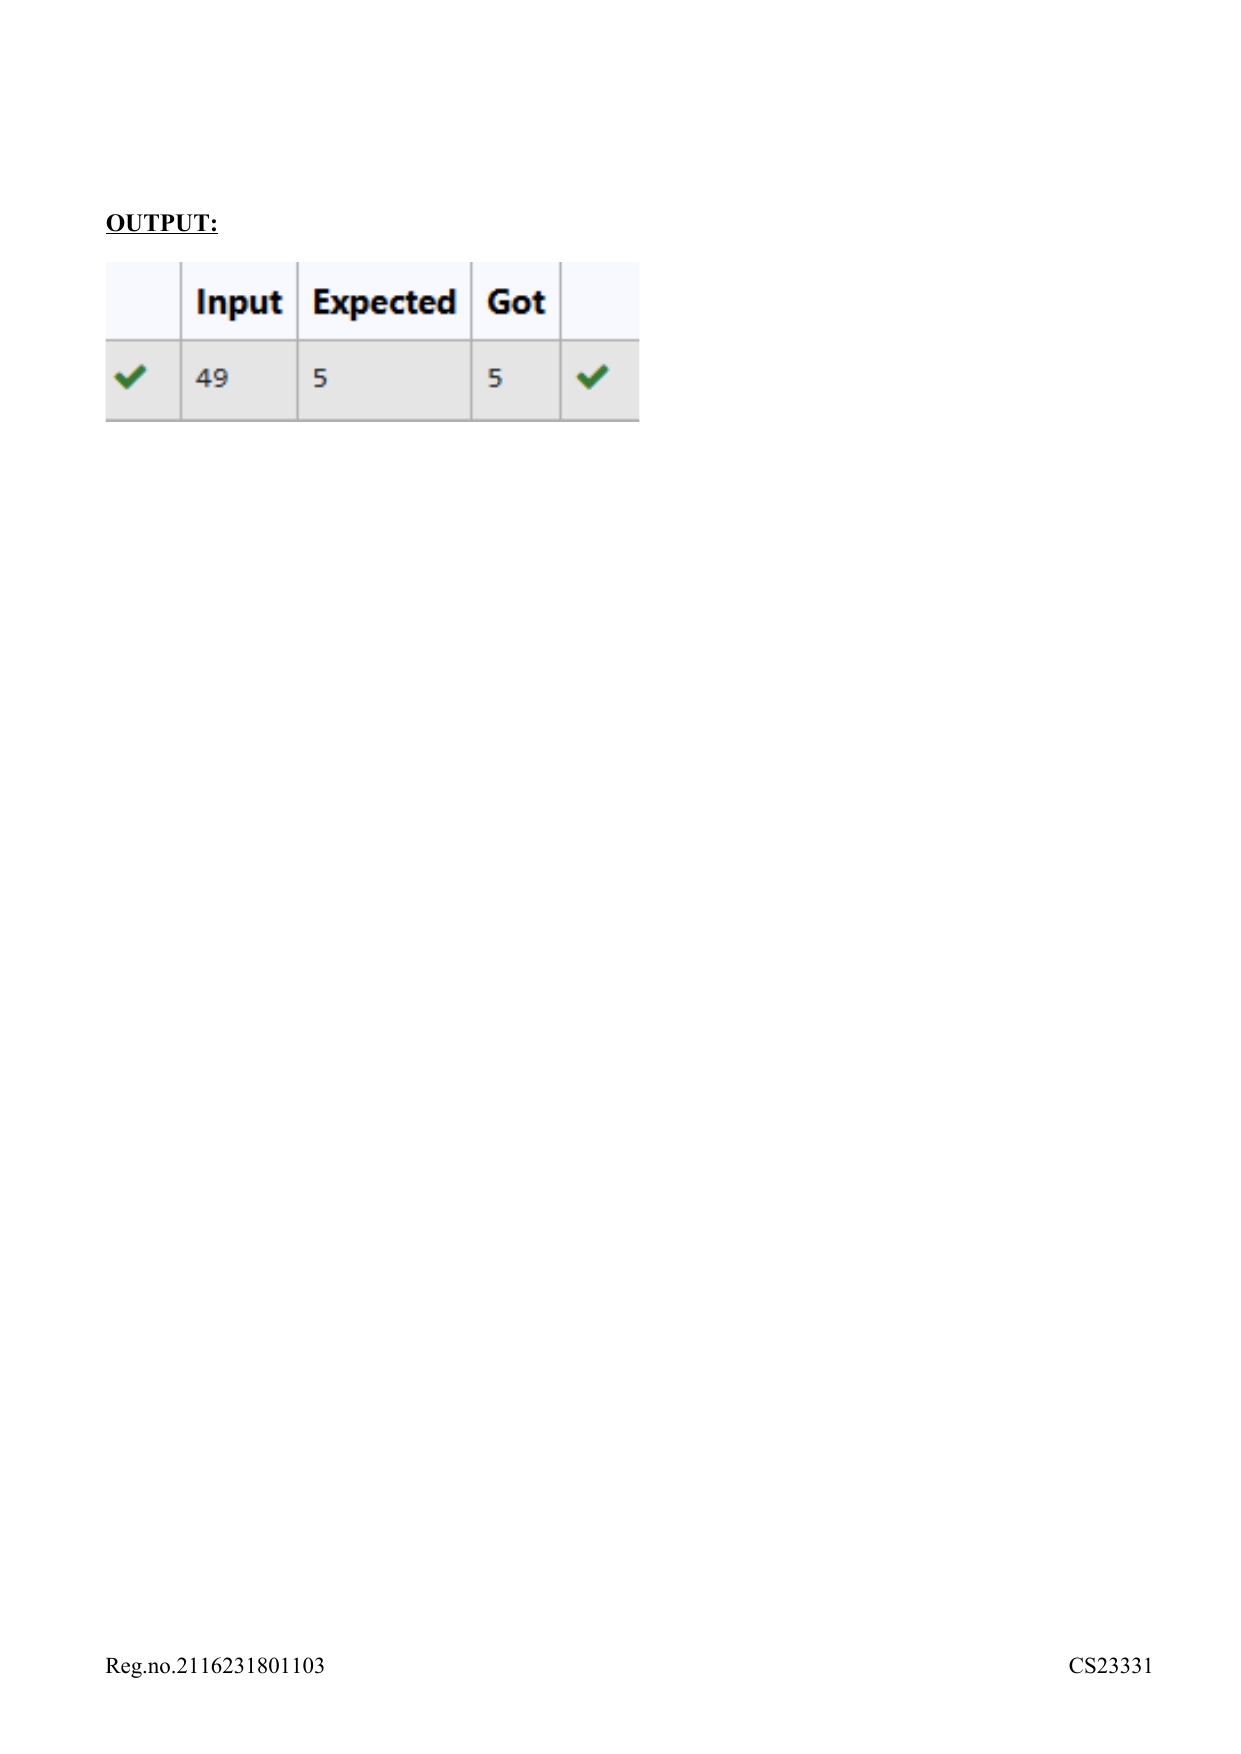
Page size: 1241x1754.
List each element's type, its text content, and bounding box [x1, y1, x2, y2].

picture [105, 262, 640, 422]
text OUTPUT: [106, 209, 1155, 236]
